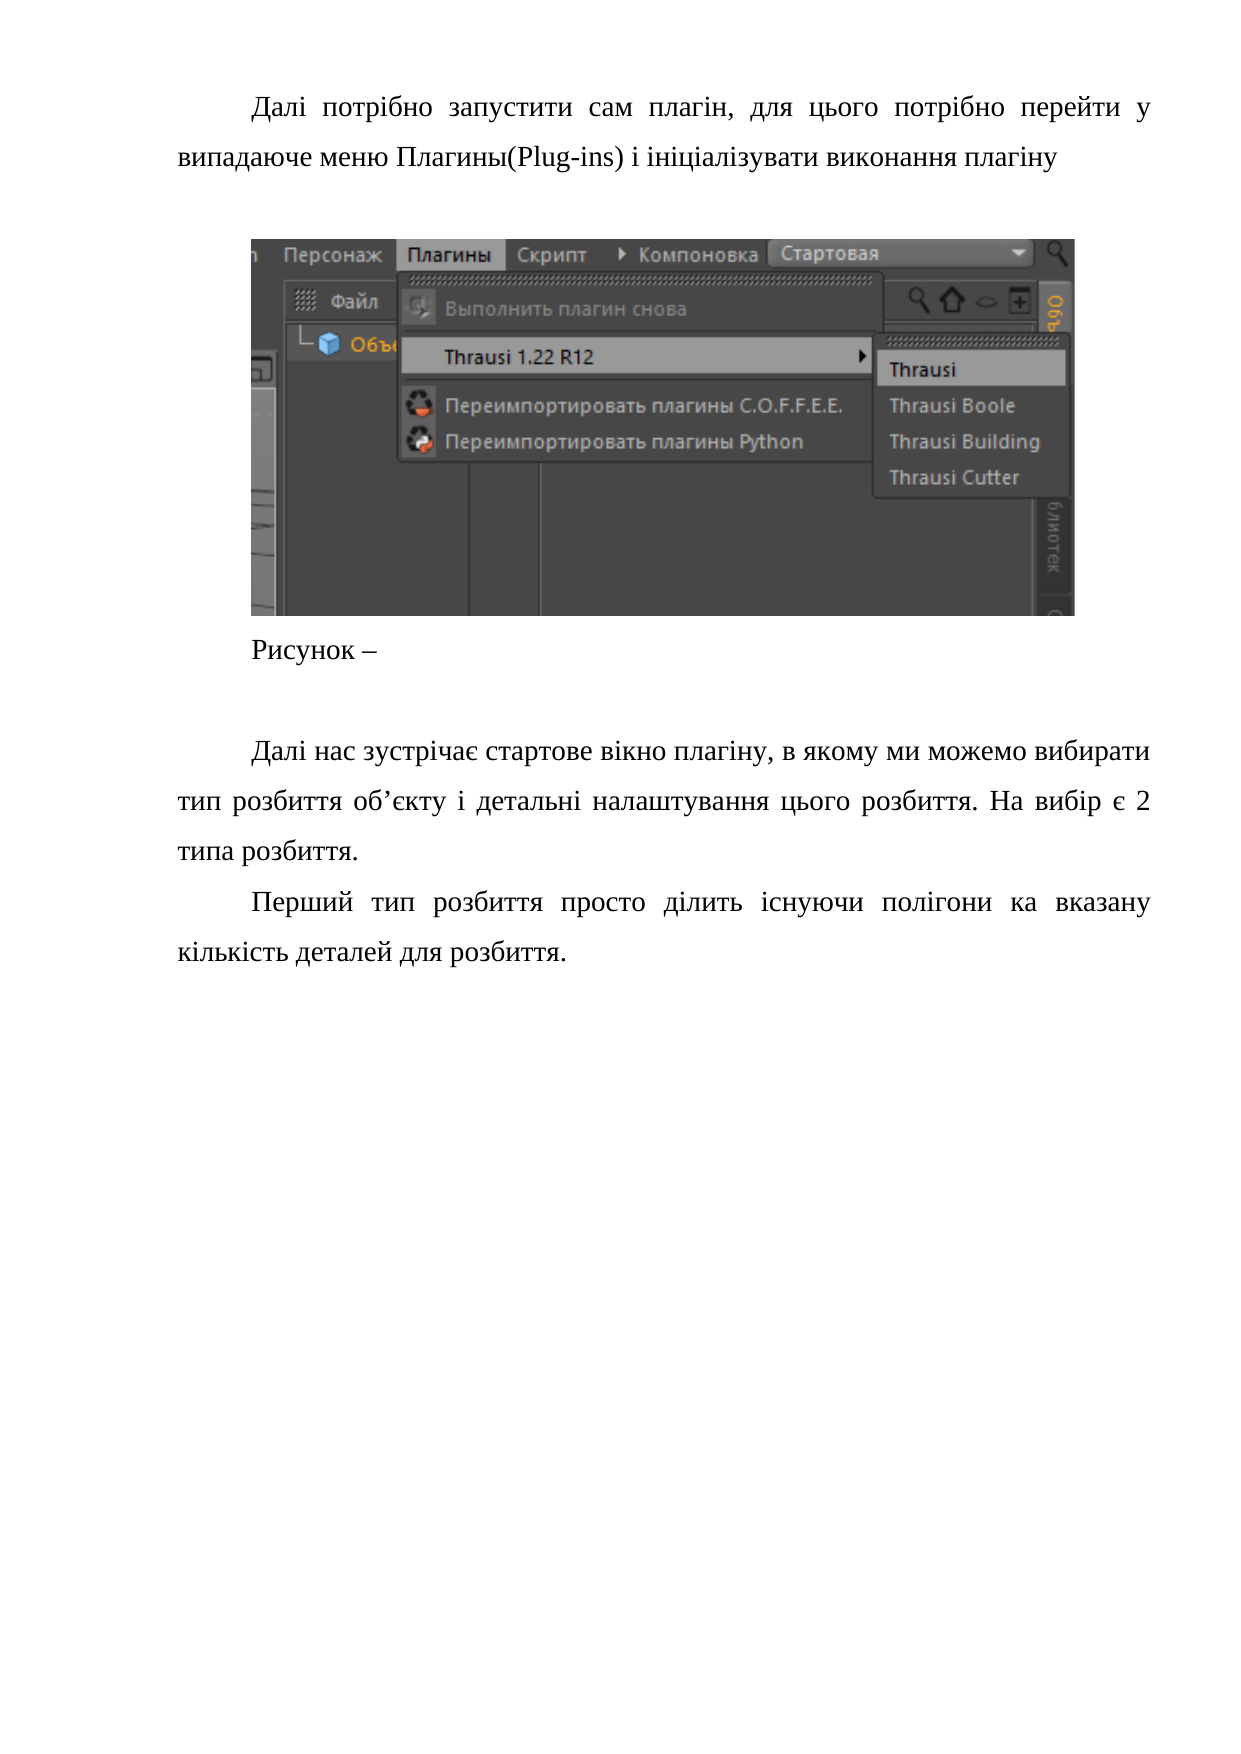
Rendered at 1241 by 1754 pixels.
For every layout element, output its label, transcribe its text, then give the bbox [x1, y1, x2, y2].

text Далі потрібно запустити сам плагін, для цього потрібно перейти у випадаюче меню Плагины(Plug-ins) і ініціалізувати виконання плагіну [177, 89, 1152, 172]
text Перший тип розбиття просто ділить існуючи полігони ка вказану кількість деталей для розбиття. [177, 884, 1152, 968]
picture [251, 239, 1075, 616]
text Далі нас зустрічає стартове вікно плагіну, в якому ми можемо вибирати тип розбиття об’єкту і детальні налаштування цього розбиття. На вибір є 2 типа розбиття. [177, 733, 1152, 867]
text Рисунок – [177, 632, 1152, 666]
